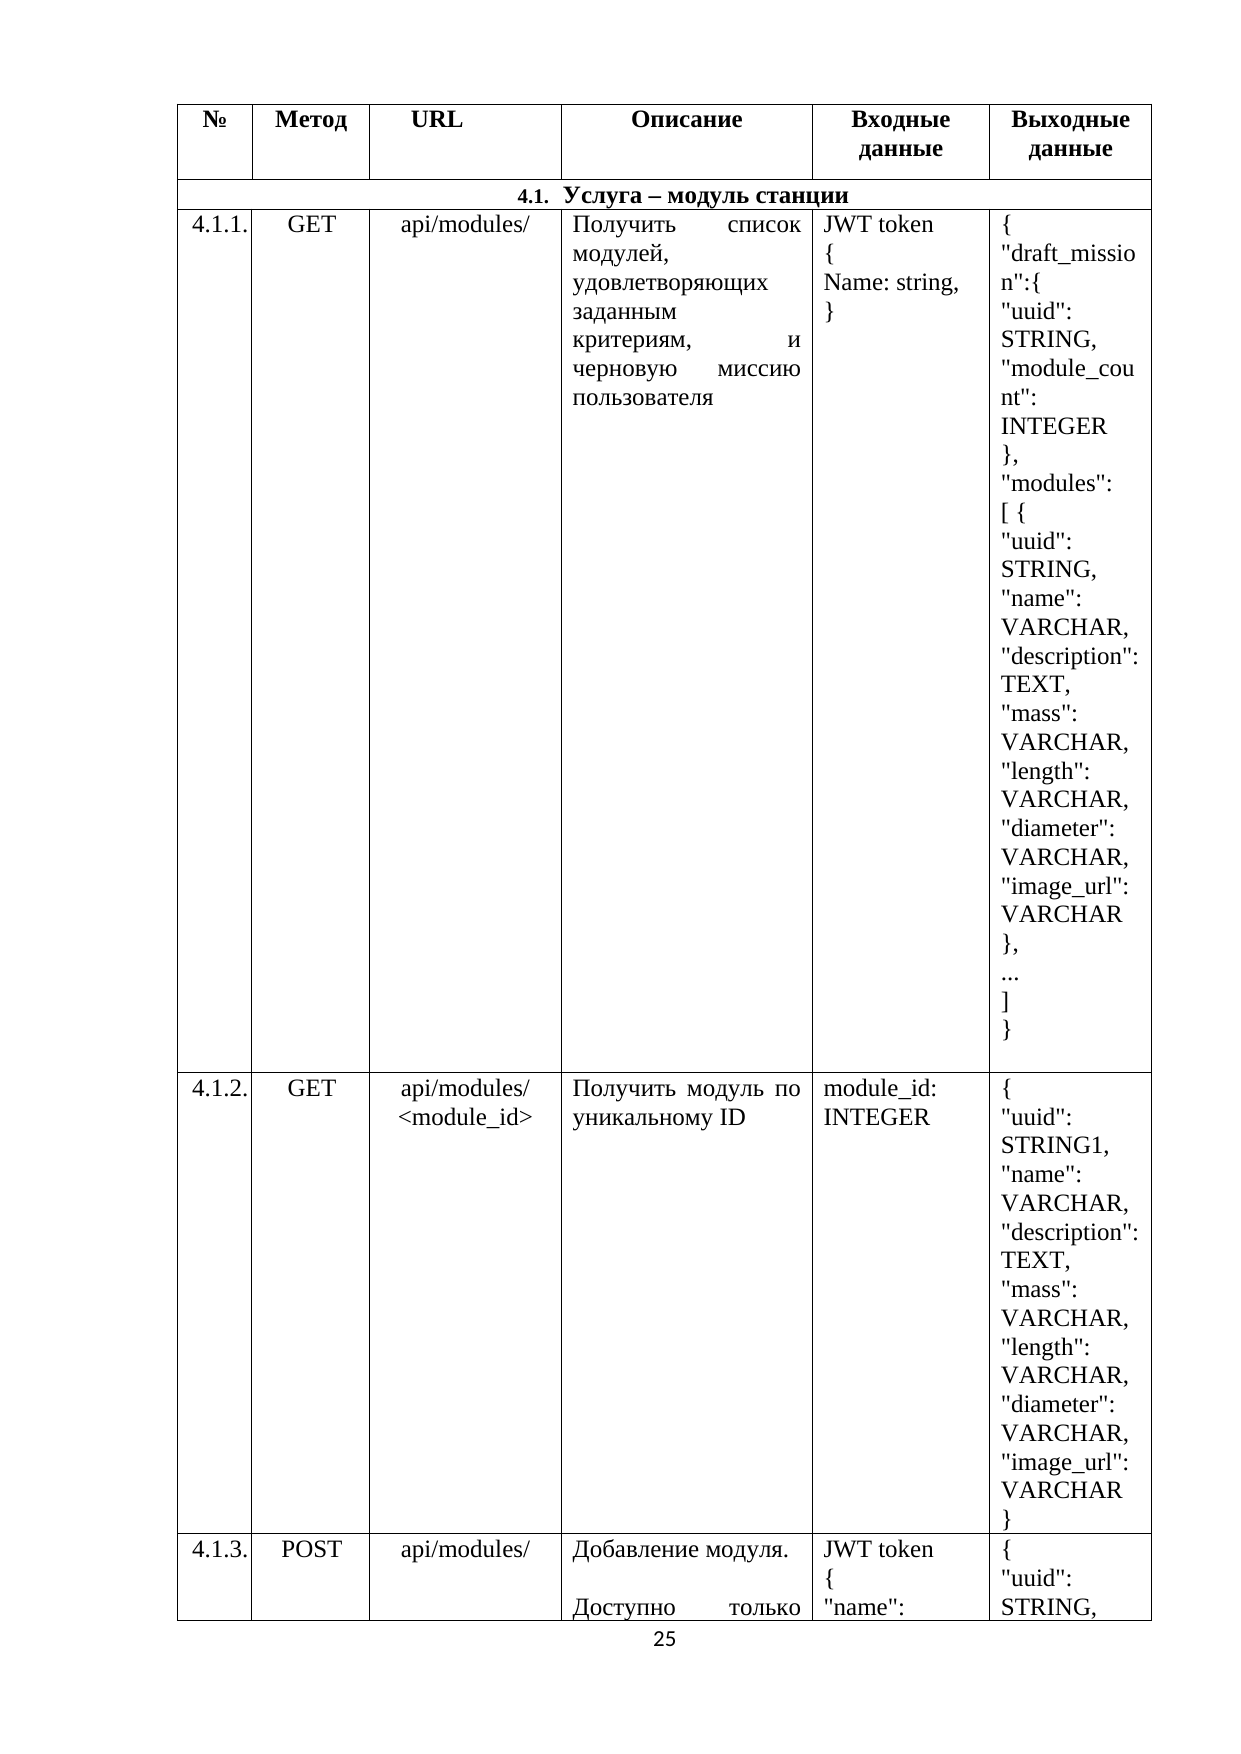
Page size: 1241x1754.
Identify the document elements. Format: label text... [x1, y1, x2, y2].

table_header Описание [562, 105, 812, 179]
table_cell [178, 1073, 251, 1533]
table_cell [990, 1534, 1151, 1620]
table_cell api/modules/<module_id> [370, 1073, 561, 1533]
table_header URL [370, 105, 561, 179]
table_cell api/modules/ [370, 210, 561, 1072]
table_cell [813, 1534, 989, 1620]
table_cell POST [252, 1534, 369, 1620]
table_cell Получить модуль по уникальному ID [562, 1073, 812, 1533]
table_cell GET [252, 210, 369, 1072]
table_cell { "uuid": STRING1, "name": VARCHAR, "description": TEXT, "mass": VARCHAR, "length": VARCHAR, "diameter": VARCHAR, "image_url": VARCHAR } [990, 1073, 1151, 1533]
table_cell GET [252, 1073, 369, 1533]
table_header № [178, 105, 252, 179]
table_cell [178, 210, 251, 1072]
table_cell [562, 1534, 812, 1620]
table_cell api/modules/ [370, 1534, 561, 1620]
table_cell [178, 1534, 251, 1620]
table_cell Услуга – модуль станции [178, 180, 1151, 208]
table_header Выходные данные [990, 105, 1151, 179]
table_cell { "draft_mission":{ "uuid": STRING, "module_count": INTEGER }, "modules": [ { "uuid": STRING, "name": VARCHAR, "description": TEXT, "mass": VARCHAR, "length": VARCHAR, "diameter": VARCHAR, "image_url": VARCHAR }, ... ] } [990, 210, 1151, 1072]
table_cell module_id: INTEGER [813, 1073, 989, 1533]
table_header Входные данные [813, 105, 989, 179]
table_cell JWT token { Name: string, } [813, 210, 989, 1072]
table_header Метод [253, 105, 369, 179]
table_cell Получить список модулей, удовлетворяющих заданным критериям, и черновую миссию пользователя [562, 210, 812, 1072]
